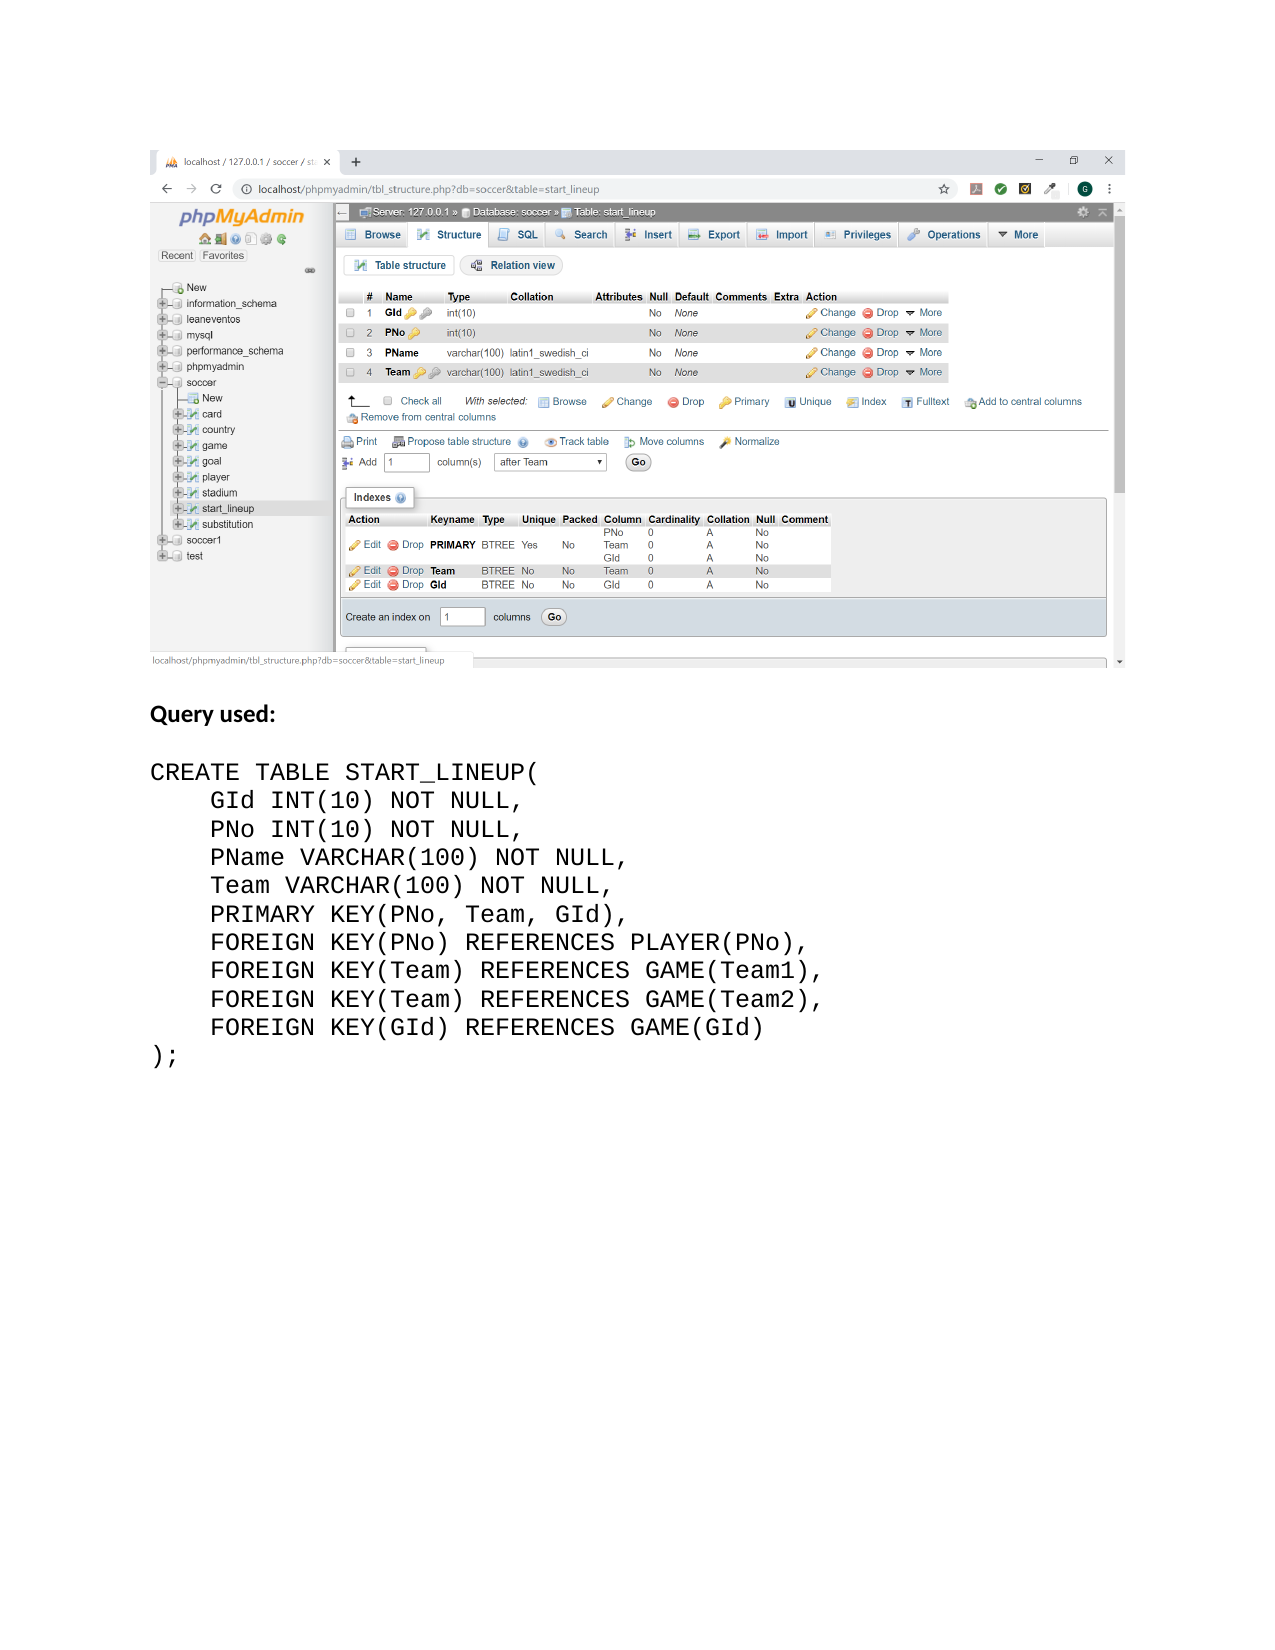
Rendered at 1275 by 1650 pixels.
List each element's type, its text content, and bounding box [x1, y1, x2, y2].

text FOREIGN KEY(Team) REFERENCES GAME(Team1), [150, 958, 1125, 986]
text GId INT(10) NOT NULL, [150, 788, 1125, 816]
text CREATE TABLE START_LINEUP( [150, 759, 1125, 788]
text FOREIGN KEY(Team) REFERENCES GAME(Team2), [150, 986, 1125, 1014]
text FOREIGN KEY(GId) REFERENCES GAME(GId) [150, 1014, 1125, 1043]
picture [150, 150, 1125, 668]
text ); [150, 1043, 1125, 1071]
text PName VARCHAR(100) NOT NULL, [150, 844, 1125, 873]
text Team VARCHAR(100) NOT NULL, [150, 873, 1125, 901]
text PNo INT(10) NOT NULL, [150, 816, 1125, 844]
text FOREIGN KEY(PNo) REFERENCES PLAYER(PNo), [150, 929, 1125, 958]
text Query used: [150, 698, 1125, 729]
text PRIMARY KEY(PNo, Team, GId), [150, 901, 1125, 929]
